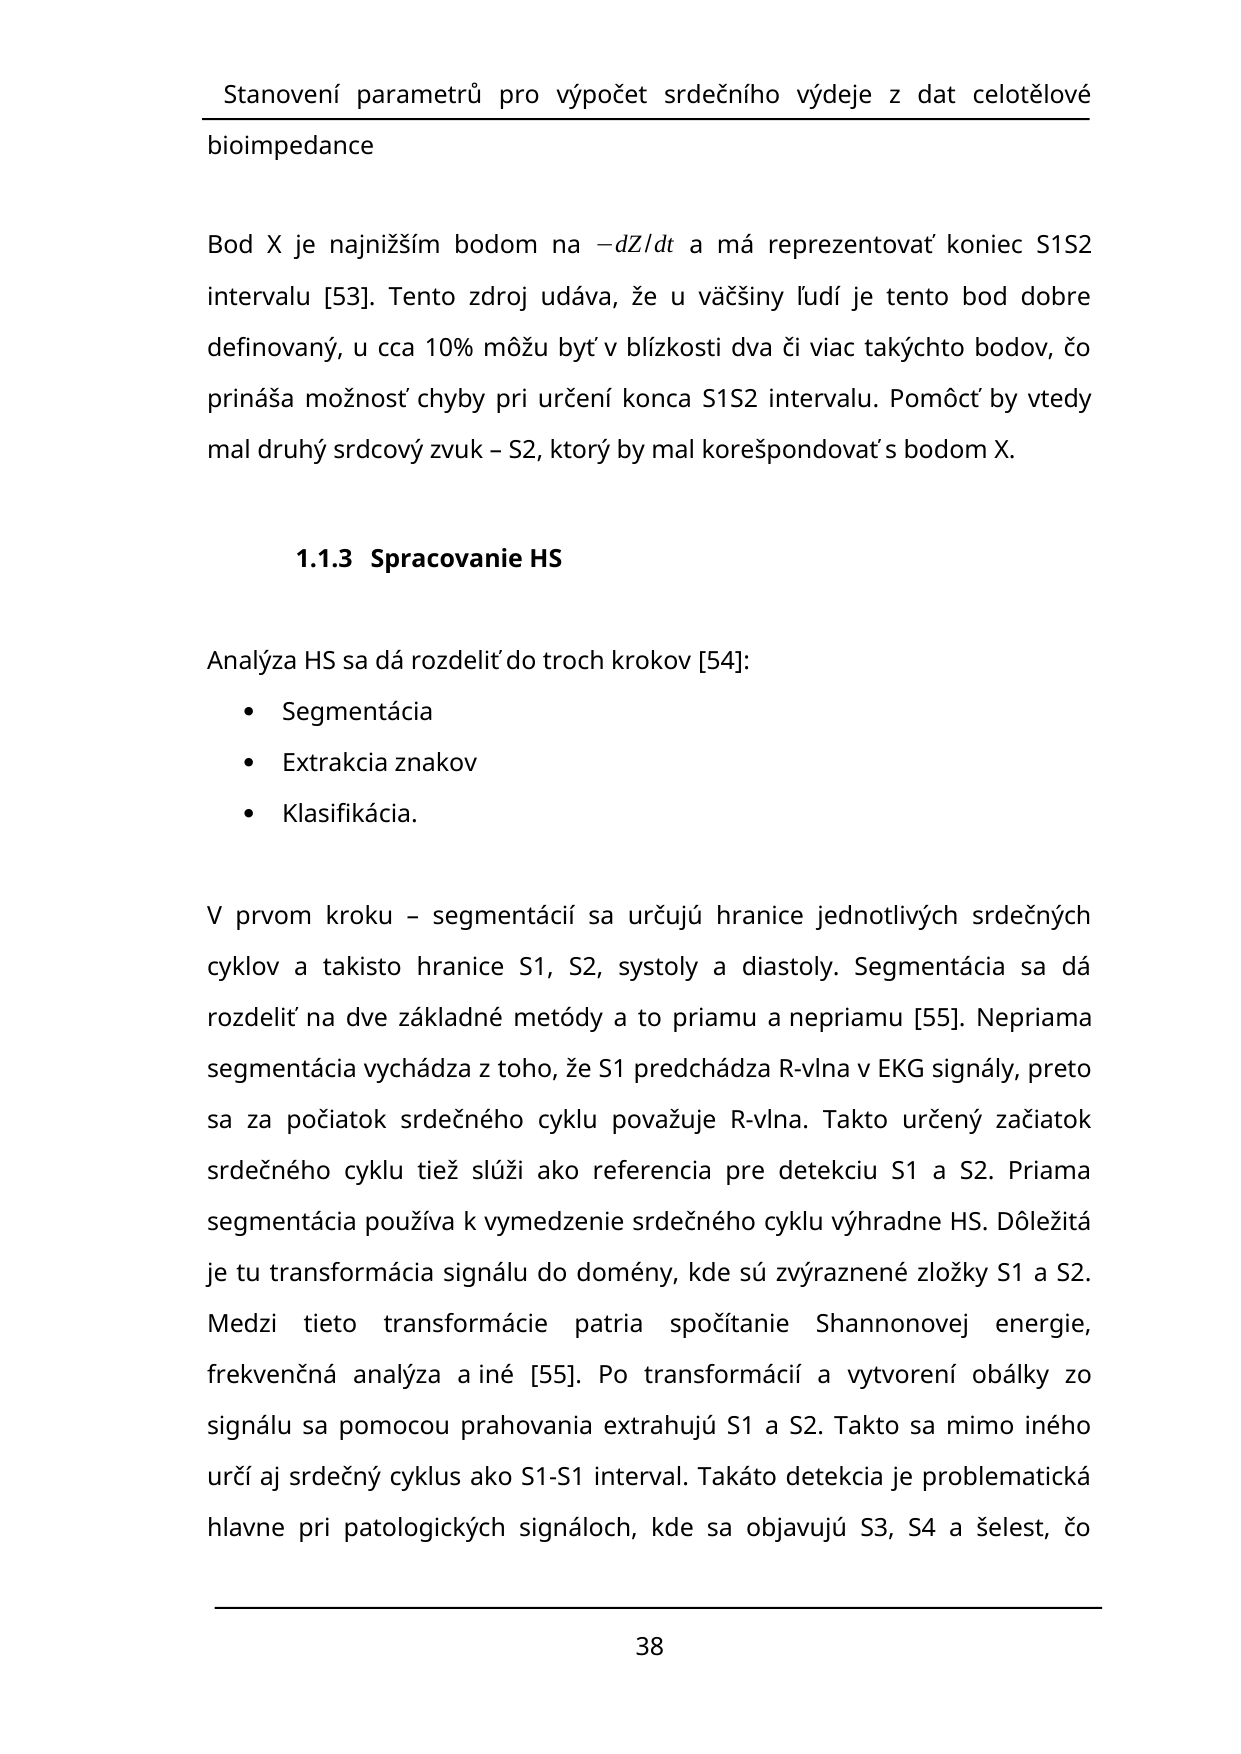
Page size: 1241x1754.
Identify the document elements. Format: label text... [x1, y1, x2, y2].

text Analýza HS sa dá rozdeliť do troch krokov [54]: [207, 642, 1092, 676]
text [207, 897, 1092, 1544]
text Bod X je najnižším bodom na a má reprezentovať koniec S1S2 intervalu [53]. Tento zdroj udáva, že u väčšiny ľudí je tento bod dobre definovaný, u cca 10% môžu byť v blízkosti dva či viac takýchto bodov, čo prináša možnosť chyby pri určení konca S1S2 intervalu. Pomôcť by vtedy mal druhý srdcový zvuk – S2, ktorý by mal korešpondovať s bodom X. [207, 227, 1092, 465]
list Extrakcia znakov [244, 744, 1092, 778]
subtitle Spracovanie HS [295, 540, 1092, 574]
list Klasifikácia. [244, 795, 1092, 829]
list Segmentácia [244, 693, 1092, 727]
